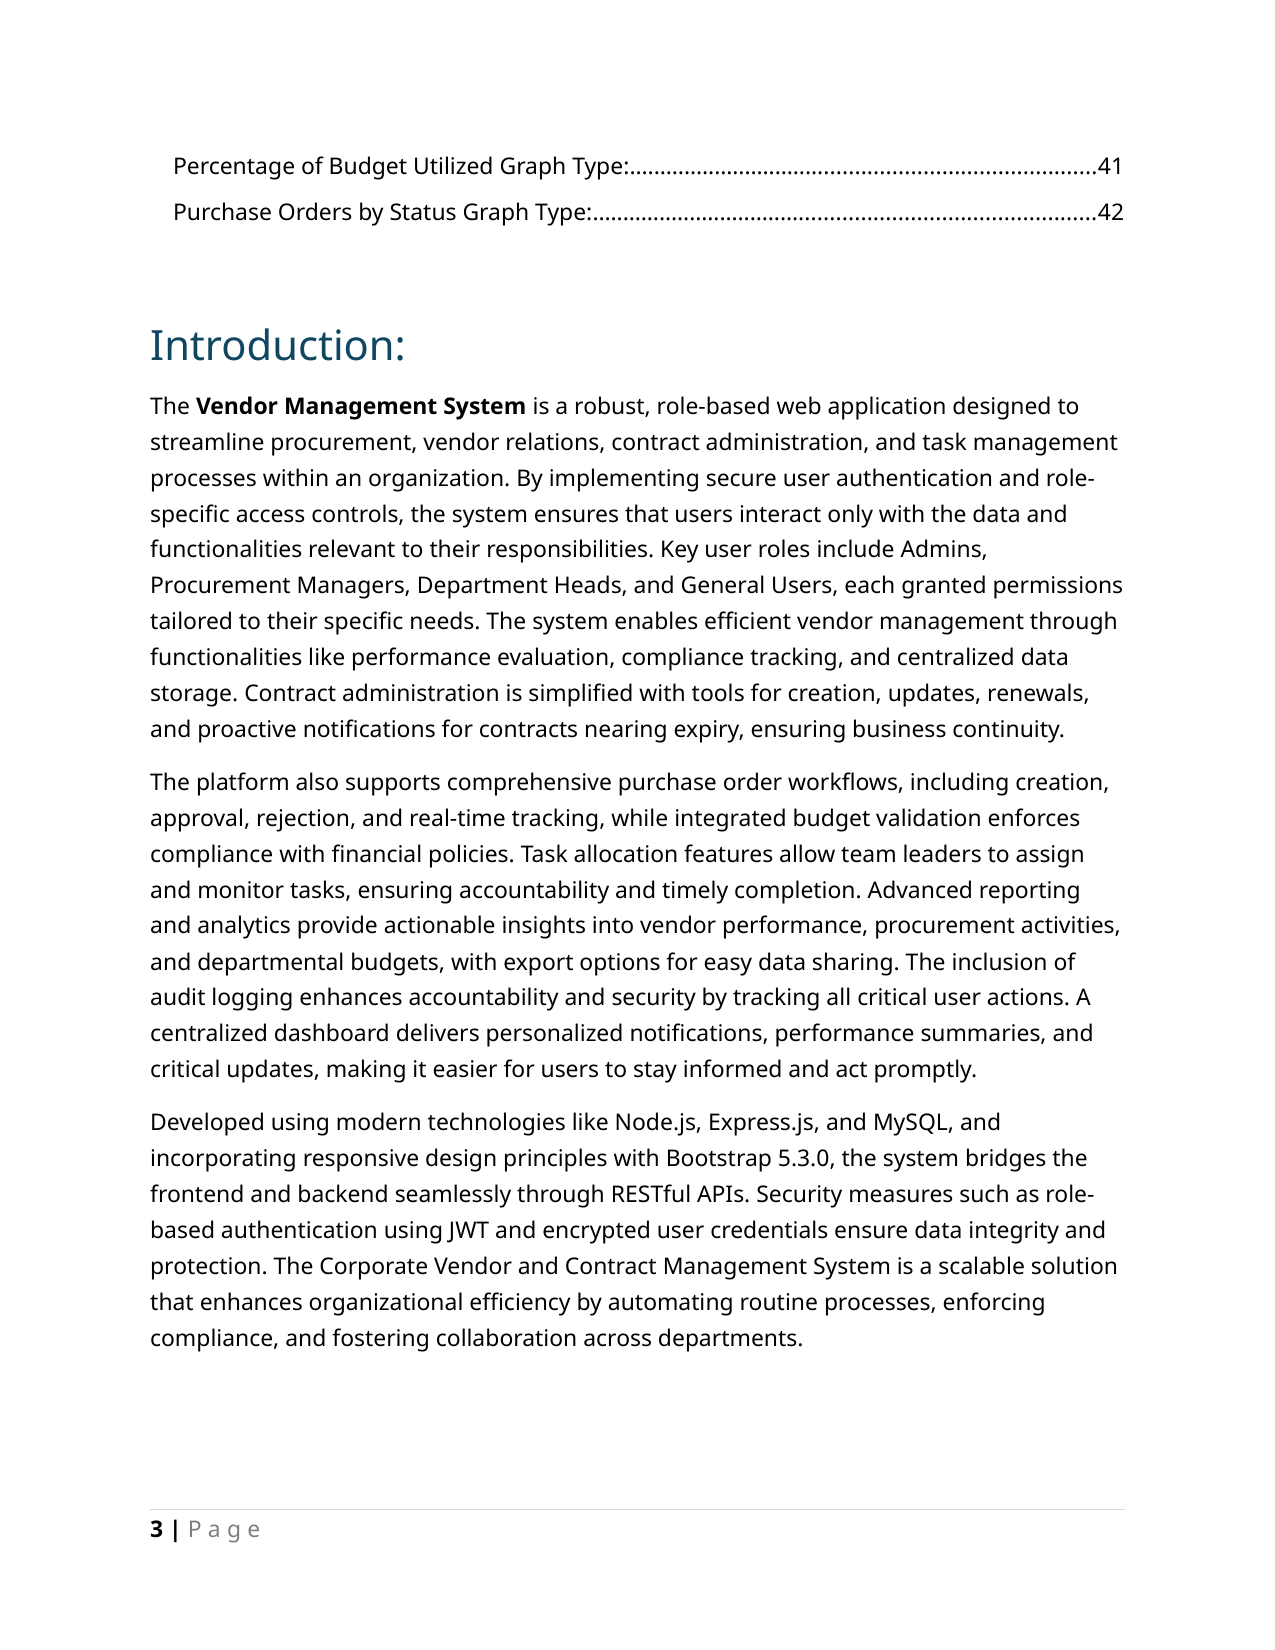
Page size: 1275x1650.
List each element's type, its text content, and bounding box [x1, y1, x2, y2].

text Developed using modern technologies like Node.js, Express.js, and MySQL, and incorporating responsive design principles with Bootstrap 5.3.0, the system bridges the frontend and backend seamlessly through RESTful APIs. Security measures such as role-based authentication using JWT and encrypted user credentials ensure data integrity and protection. The Corporate Vendor and Contract Management System is a scalable solution that enhances organizational efficiency by automating routine processes, enforcing compliance, and fostering collaboration across departments. [150, 1106, 1125, 1353]
subtitle Introduction: [150, 316, 1125, 373]
text The Vendor Management System is a robust, role-based web application designed to streamline procurement, vendor relations, contract administration, and task management processes within an organization. By implementing secure user authentication and role-specific access controls, the system ensures that users interact only with the data and functionalities relevant to their responsibilities. Key user roles include Admins, Procurement Managers, Department Heads, and General Users, each granted permissions tailored to their specific needs. The system enables efficient vendor management through functionalities like performance evaluation, compliance tracking, and centralized data storage. Contract administration is simplified with tools for creation, updates, renewals, and proactive notifications for contracts nearing expiry, ensuring business continuity. [150, 390, 1125, 744]
text The platform also supports comprehensive purchase order workflows, including creation, approval, rejection, and real-time tracking, while integrated budget validation enforces compliance with financial policies. Task allocation features allow team leaders to assign and monitor tasks, ensuring accountability and timely completion. Advanced reporting and analytics provide actionable insights into vendor performance, procurement activities, and departmental budgets, with export options for easy data sharing. The inclusion of audit logging enhances accountability and security by tracking all critical user actions. A centralized dashboard delivers personalized notifications, performance summaries, and critical updates, making it easier for users to stay informed and act promptly. [150, 766, 1125, 1084]
